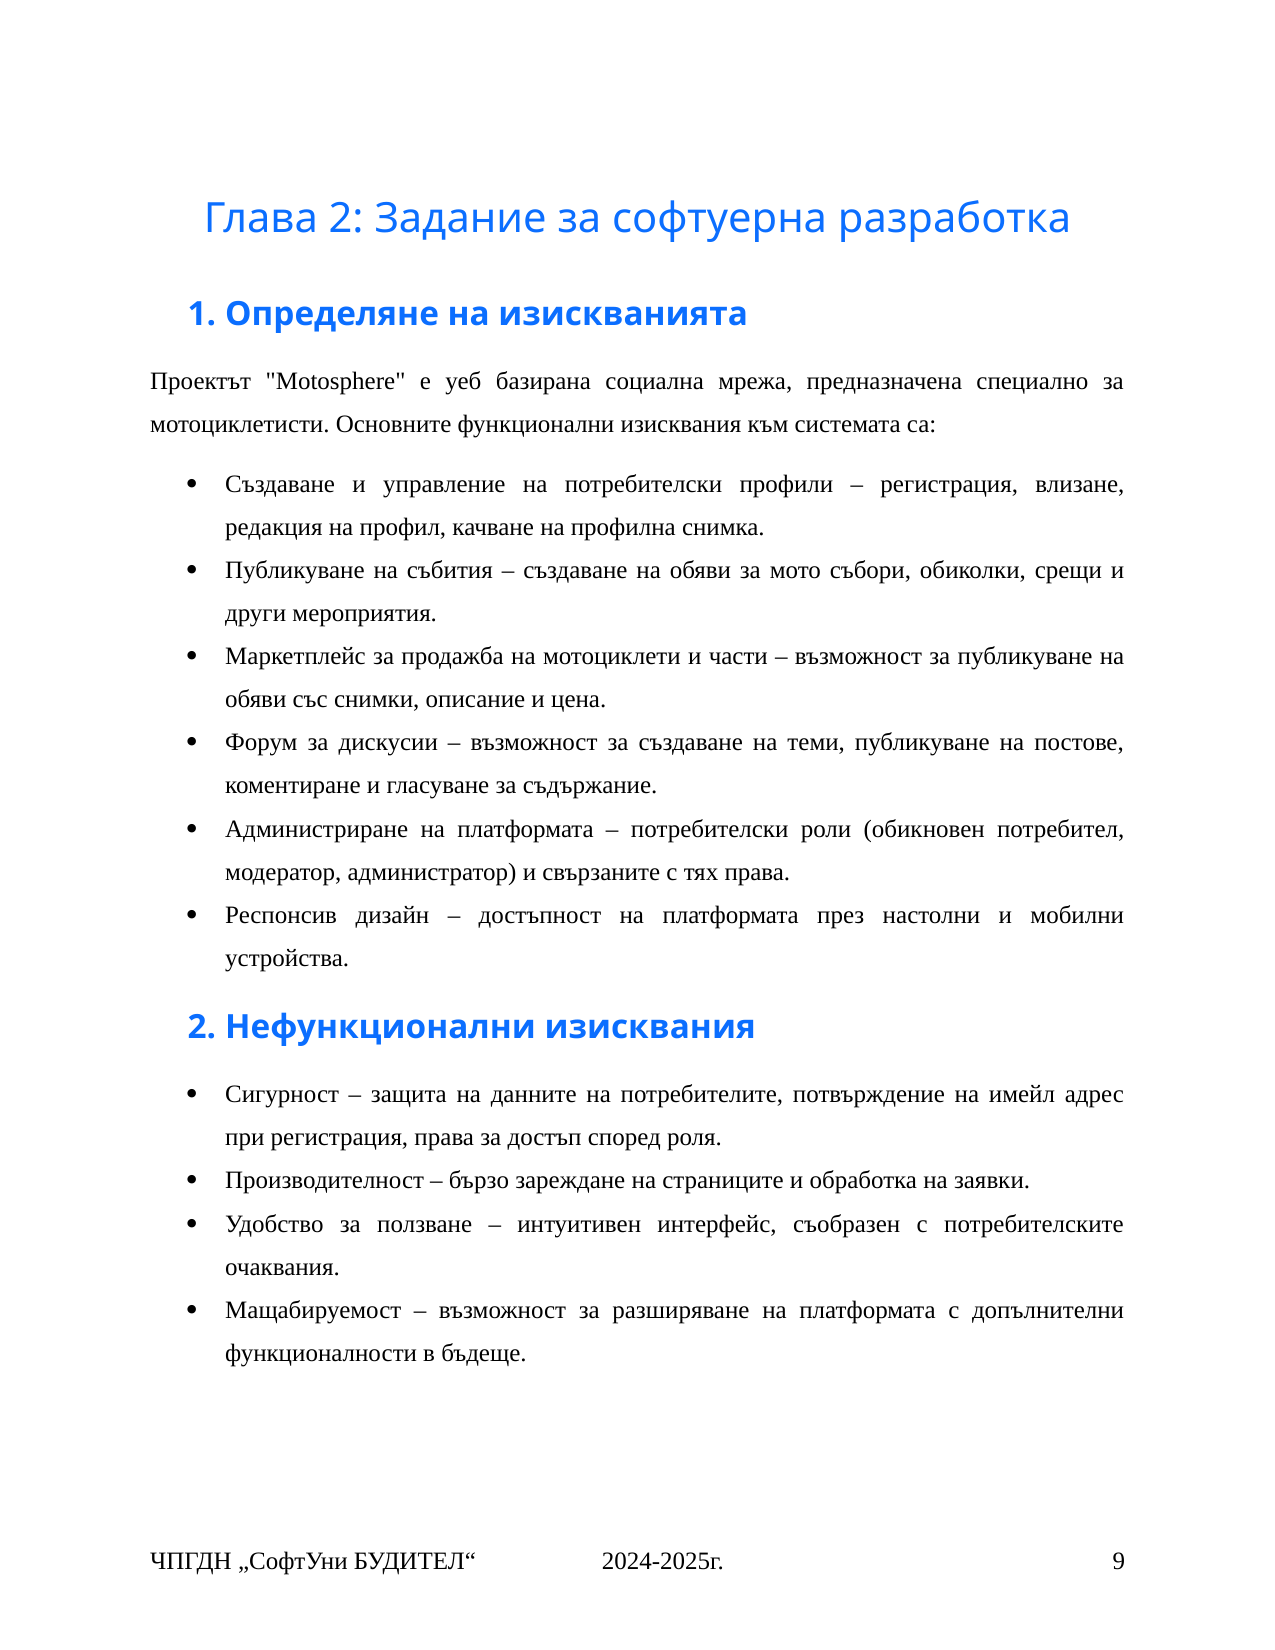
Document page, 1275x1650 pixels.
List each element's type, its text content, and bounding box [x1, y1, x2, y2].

list Маркетплейс за продажба на мотоциклети и части – възможност за публикуване на обяви със снимки, описание и цена. [187, 641, 1125, 713]
list Мащабируемост – възможност за разширяване на платформата с допълнителни функционалности в бъдеще. [187, 1295, 1125, 1367]
list Удобство за ползване – интуитивен интерфейс, съобразен с потребителските очаквания. [187, 1209, 1125, 1281]
list Производителност – бързо зареждане на страниците и обработка на заявки. [187, 1166, 1125, 1194]
subtitle Определяне на изискванията [187, 289, 1125, 335]
list Сигурност – защита на данните на потребителите, потвърждение на имейл адрес при регистрация, права за достъп според роля. [187, 1079, 1125, 1151]
list Форум за дискусии – възможност за създаване на теми, публикуване на постове, коментиране и гласуване за съдържание. [187, 727, 1125, 799]
list Публикуване на събития – създаване на обяви за мото събори, обиколки, срещи и други мероприятия. [187, 555, 1125, 627]
subtitle Нефункционални изисквания [187, 1003, 1125, 1048]
list Респонсив дизайн – достъпност на платформата през настолни и мобилни устройства. [187, 900, 1125, 972]
subtitle Глава 2: Задание за софтуерна разработка [150, 187, 1125, 244]
list Създаване и управление на потребителски профили – регистрация, влизане, редакция на профил, качване на профилна снимка. [187, 469, 1125, 541]
list Администриране на платформата – потребителски роли (обикновен потребител, модератор, администратор) и свързаните с тях права. [187, 814, 1125, 886]
text Проектът "Motosphere" е уеб базирана социална мрежа, предназначена специално за мотоциклетисти. Основните функционални изисквания към системата са: [150, 366, 1125, 438]
